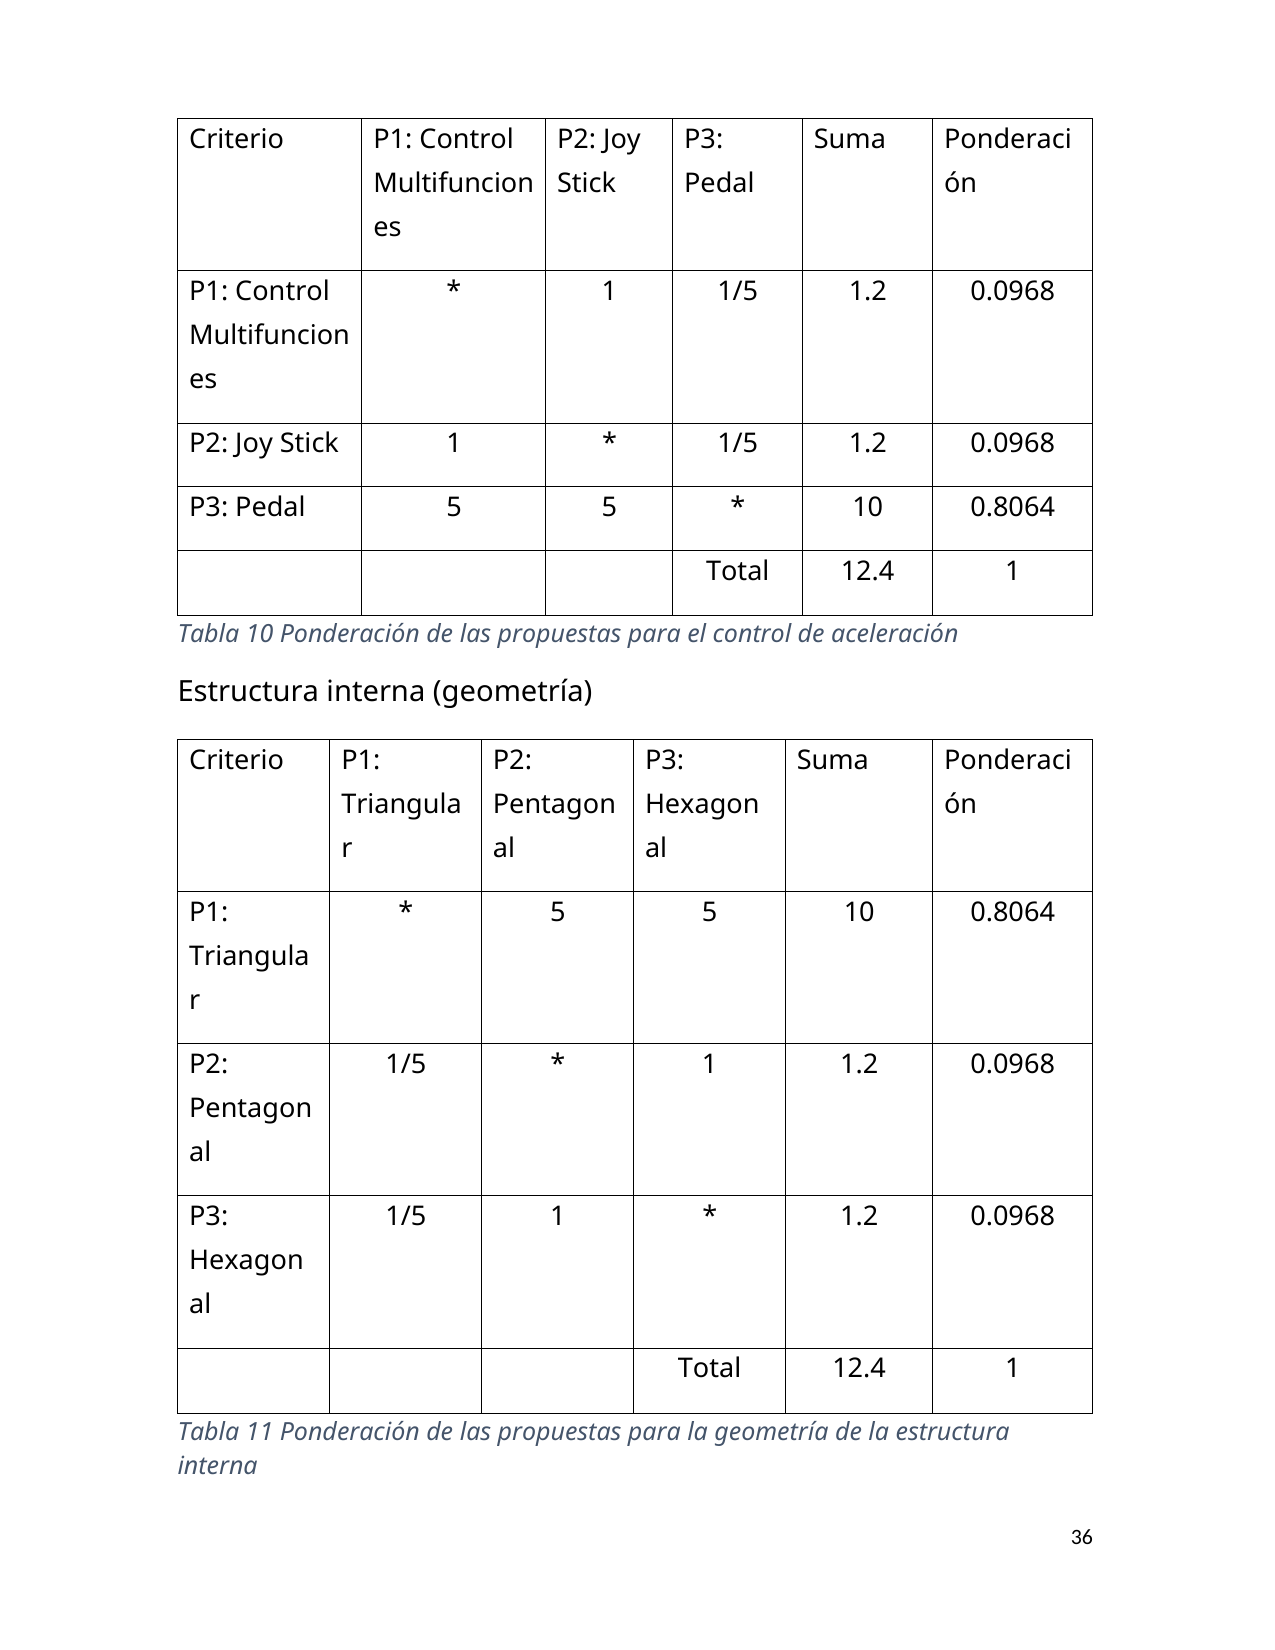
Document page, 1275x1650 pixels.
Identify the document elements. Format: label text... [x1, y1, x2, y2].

table_cell 5 [546, 487, 672, 550]
table_cell P1: Triangular [178, 892, 329, 1043]
table_cell 0.8064 [933, 487, 1092, 550]
table_cell * [482, 1044, 633, 1195]
table_cell 10 [786, 892, 932, 1043]
table_header Suma [803, 119, 932, 270]
table_cell 5 [482, 892, 633, 1043]
table_cell 1 [933, 1349, 1092, 1412]
table_cell 0.0968 [933, 271, 1092, 422]
table_cell [546, 551, 672, 615]
table_cell P2: Pentagonal [178, 1044, 329, 1195]
text Estructura interna (geometría) [177, 671, 1093, 710]
table_cell 10 [803, 487, 932, 550]
table_cell 12.4 [786, 1349, 932, 1412]
table_header P3: Pedal [673, 119, 802, 270]
table_cell P3: Pedal [178, 487, 361, 550]
table_cell 1/5 [673, 424, 802, 486]
table_header P1: Control Multifunciones [362, 119, 545, 270]
table_cell 0.0968 [933, 1196, 1092, 1347]
table_cell 1 [546, 271, 672, 422]
table_cell 1 [362, 424, 545, 486]
table_cell 5 [362, 487, 545, 550]
table_header P3: Hexagonal [634, 740, 785, 891]
table_cell 0.0968 [933, 1044, 1092, 1195]
table_cell 1.2 [786, 1196, 932, 1347]
table_cell [482, 1349, 633, 1412]
table_cell P1: Control Multifunciones [178, 271, 361, 422]
table_cell 1/5 [330, 1196, 481, 1347]
table_cell 12.4 [803, 551, 932, 615]
table_header Suma [786, 740, 932, 891]
table_cell [178, 1349, 329, 1412]
table_cell * [634, 1196, 785, 1347]
table_cell 5 [634, 892, 785, 1043]
table_cell 1 [933, 551, 1092, 615]
table_cell [330, 1349, 481, 1412]
table_cell 0.8064 [933, 892, 1092, 1043]
table_cell Total [634, 1349, 785, 1412]
table_cell P2: Joy Stick [178, 424, 361, 486]
table_cell * [673, 487, 802, 550]
table_cell 0.0968 [933, 424, 1092, 486]
text Tabla 11 Ponderación de las propuestas para la geometría de la estructura interna [177, 1414, 1093, 1482]
table_header P2: Joy Stick [546, 119, 672, 270]
table_header P1: Triangular [330, 740, 481, 891]
table_cell [362, 551, 545, 615]
table_cell 1/5 [673, 271, 802, 422]
table_header Ponderación [933, 740, 1092, 891]
table_cell * [362, 271, 545, 422]
table_cell 1.2 [803, 424, 932, 486]
table_cell 1.2 [803, 271, 932, 422]
text Tabla 10 Ponderación de las propuestas para el control de aceleración [177, 616, 1093, 650]
table_cell P3: Hexagonal [178, 1196, 329, 1347]
table_cell Total [673, 551, 802, 615]
table_cell 1.2 [786, 1044, 932, 1195]
table_cell * [546, 424, 672, 486]
table_header Ponderación [933, 119, 1092, 270]
table_header P2: Pentagonal [482, 740, 633, 891]
table_cell 1 [634, 1044, 785, 1195]
table_header Criterio [178, 740, 329, 891]
table_cell 1/5 [330, 1044, 481, 1195]
table_cell [178, 551, 361, 615]
table_cell 1 [482, 1196, 633, 1347]
table_cell * [330, 892, 481, 1043]
table_header Criterio [178, 119, 361, 270]
